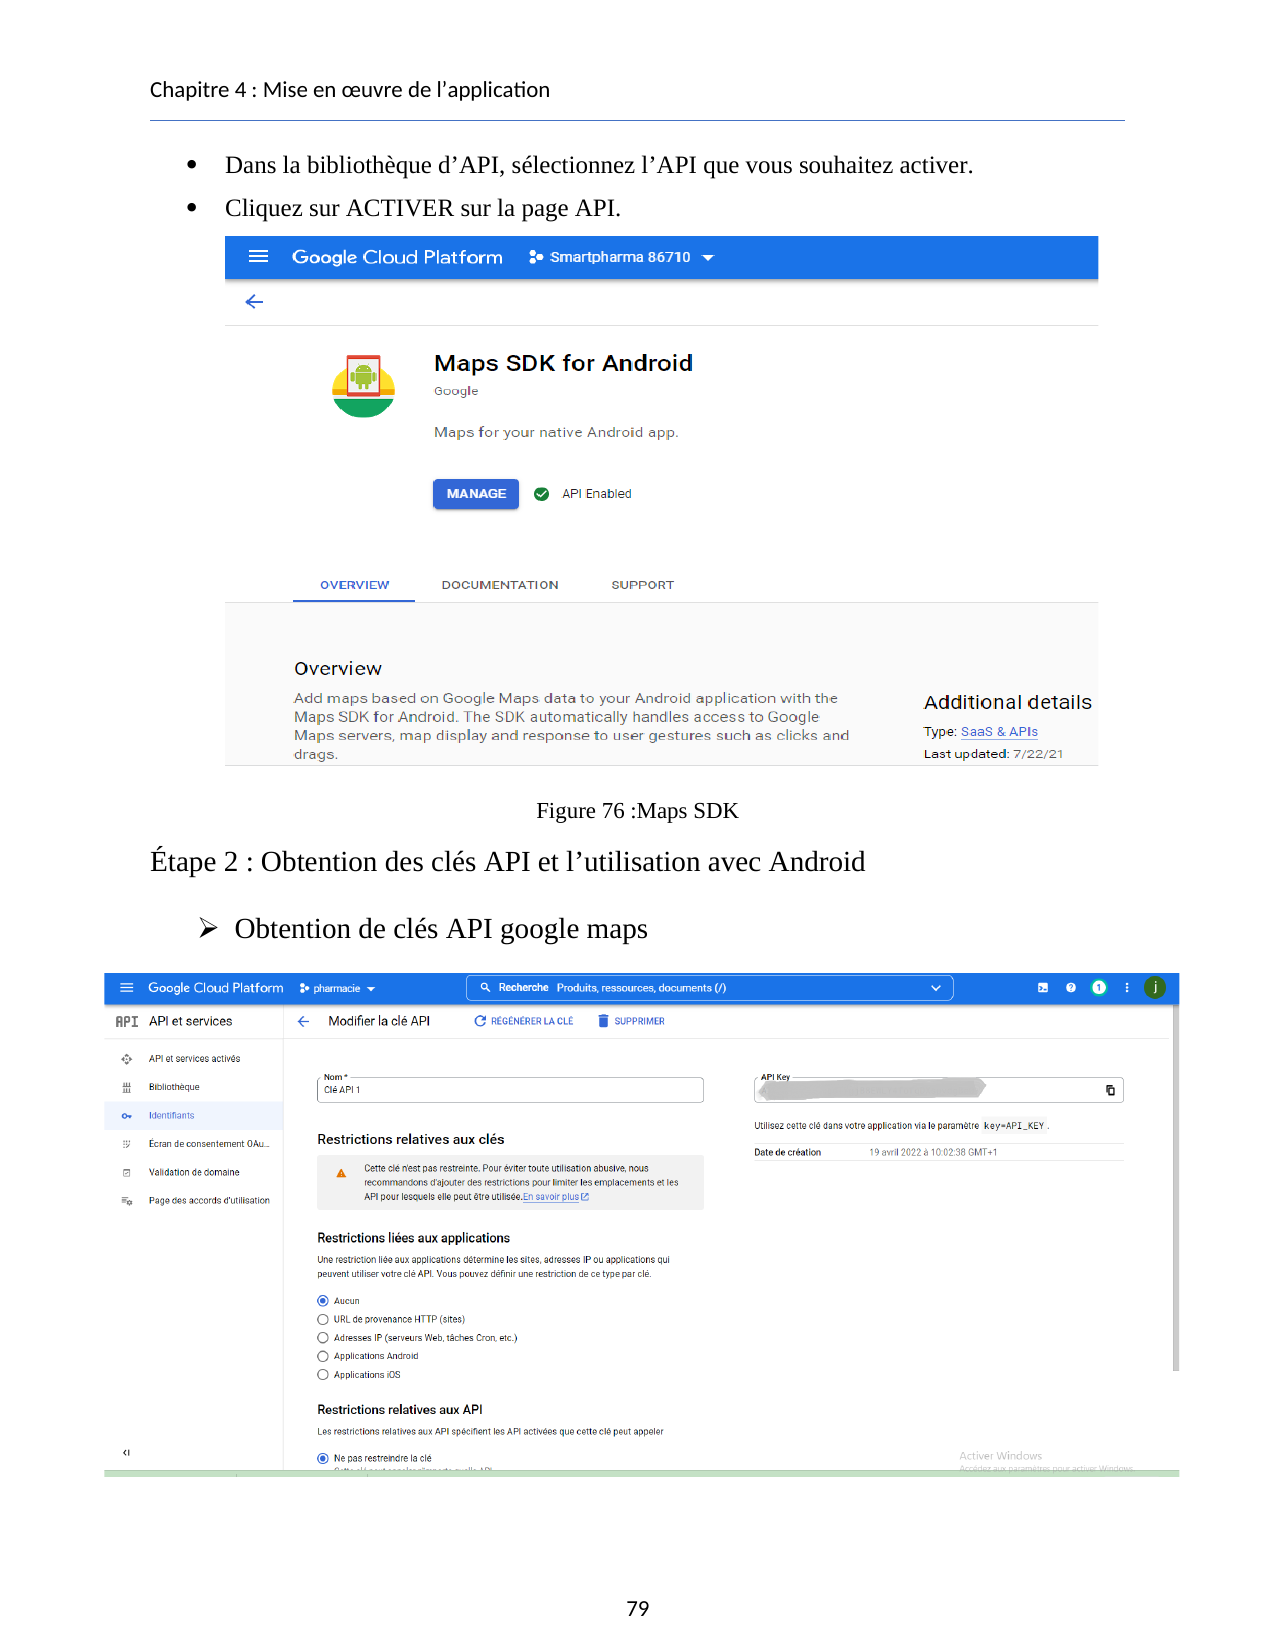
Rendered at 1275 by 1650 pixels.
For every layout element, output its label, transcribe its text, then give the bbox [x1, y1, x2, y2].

text Figure 76 :Maps SDK [150, 797, 1125, 823]
picture [225, 236, 1099, 767]
text Étape 2 : Obtention des clés API et l’utilisation avec Android [150, 844, 1125, 878]
picture [104, 973, 1180, 1477]
list Obtention de clés API google maps [197, 911, 1125, 945]
list Dans la bibliothèque d’API, sélectionnez l’API que vous souhaitez activer. [187, 150, 1125, 179]
list Cliquez sur ACTIVER sur la page API. [187, 193, 1125, 222]
